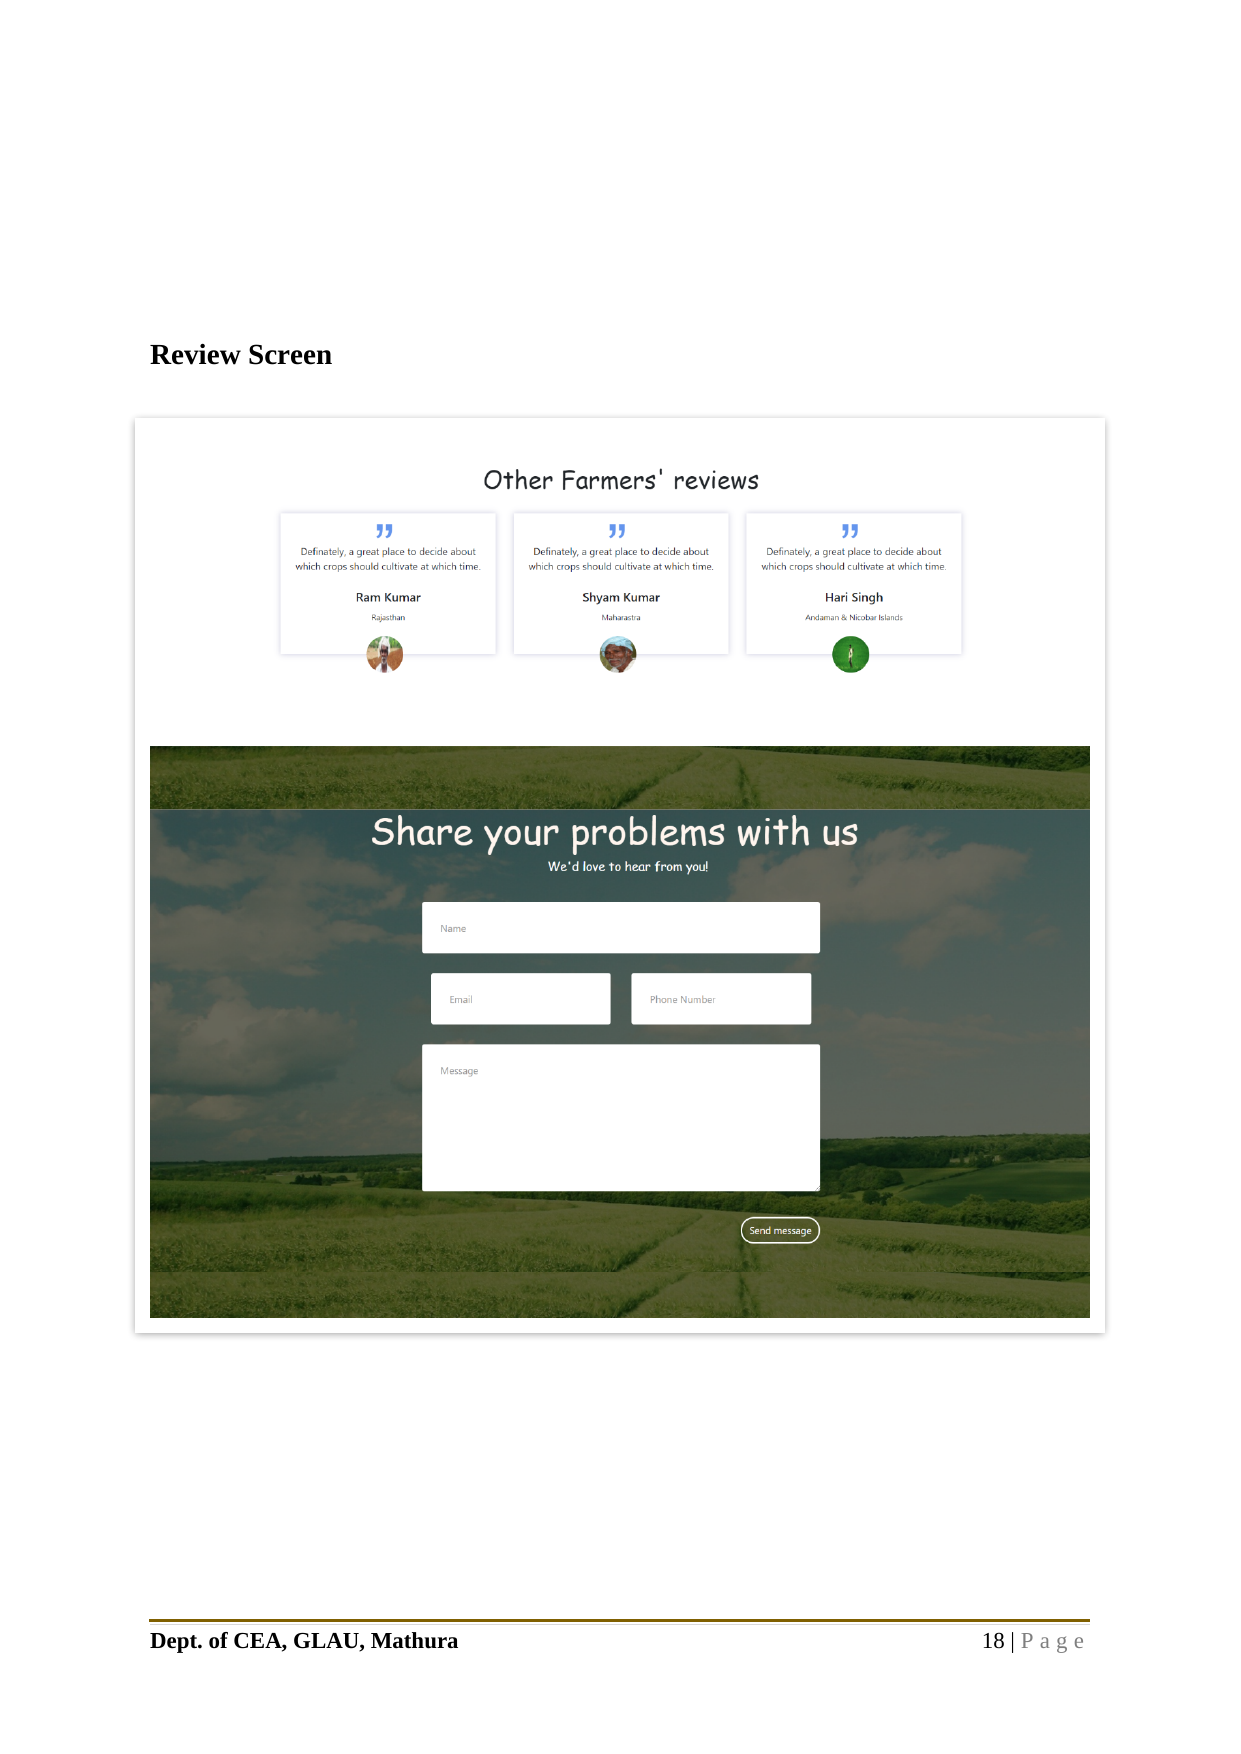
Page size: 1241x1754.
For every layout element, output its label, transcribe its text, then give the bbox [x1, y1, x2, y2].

text Review Screen [150, 343, 1090, 369]
picture [150, 432, 1090, 1318]
